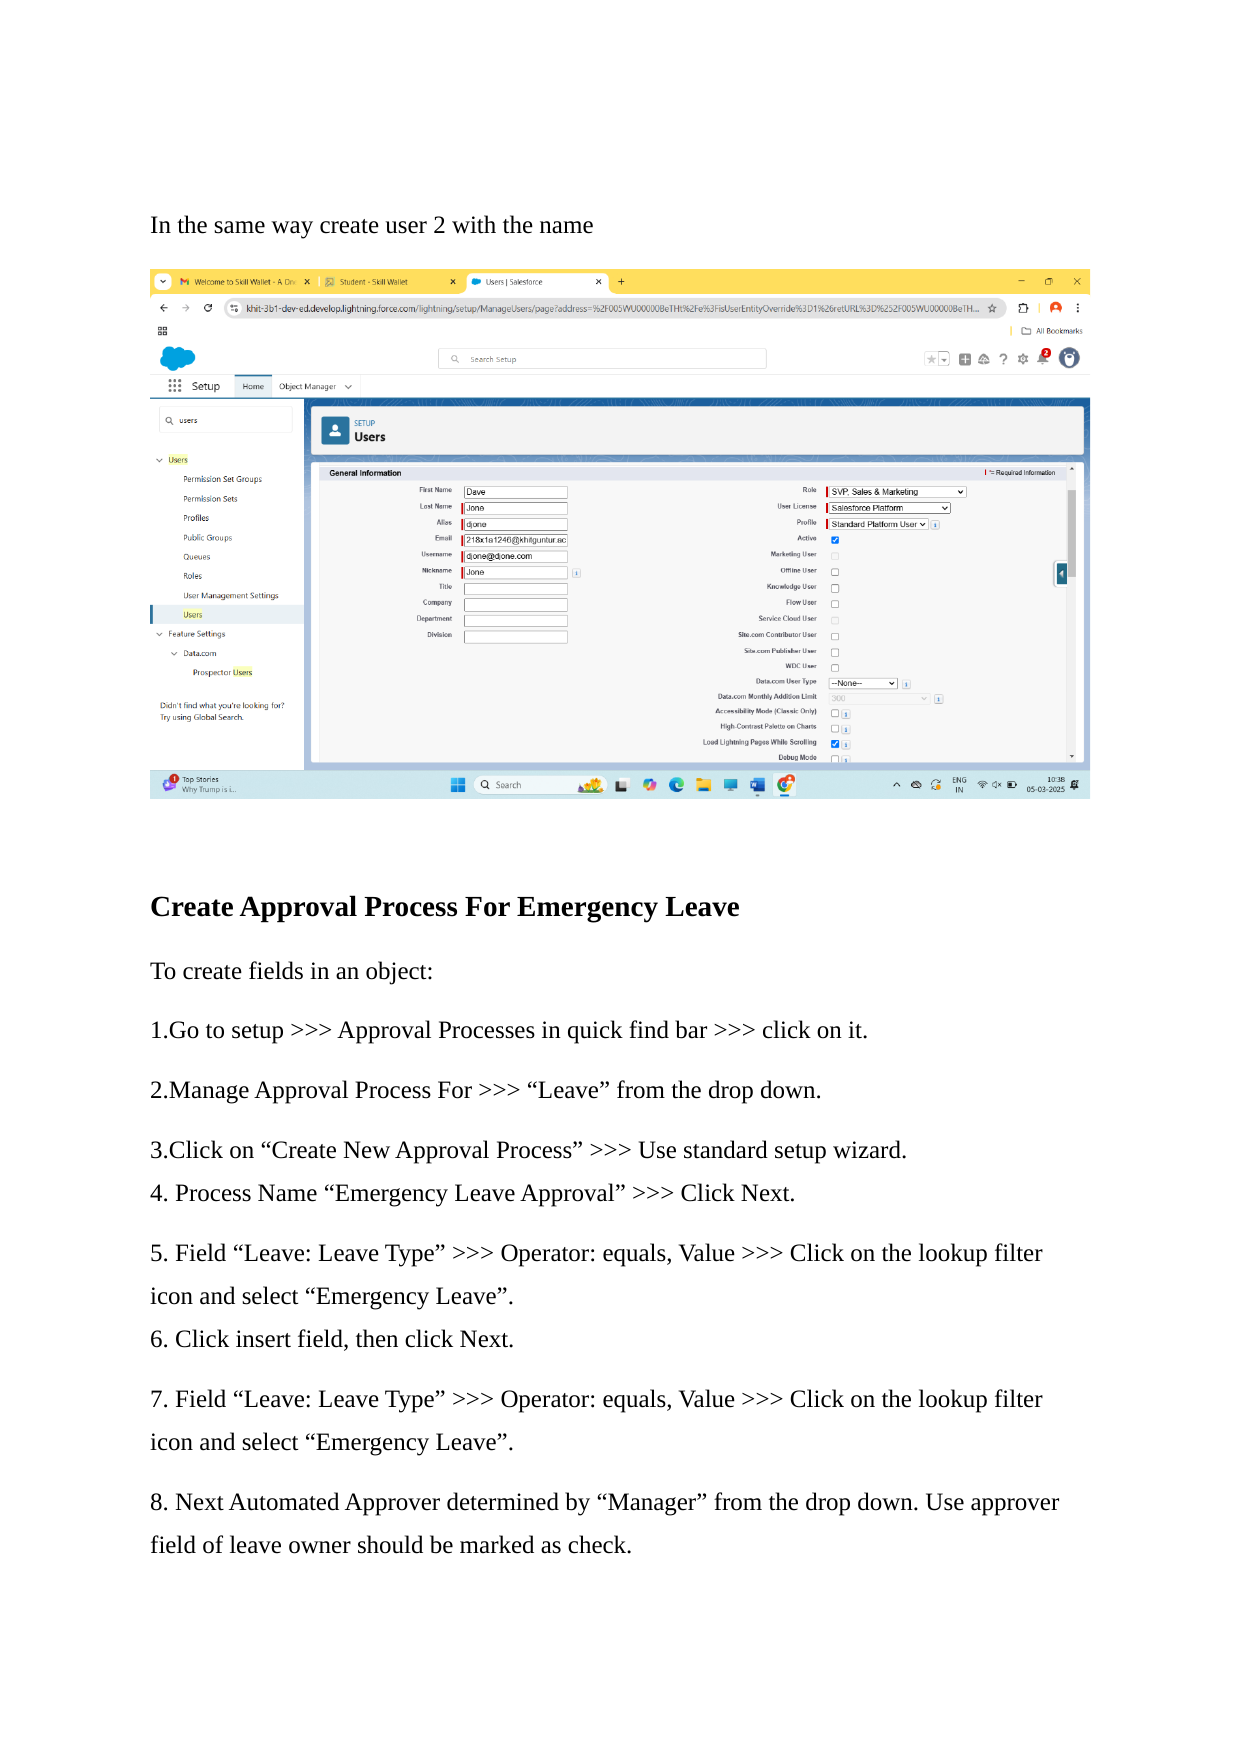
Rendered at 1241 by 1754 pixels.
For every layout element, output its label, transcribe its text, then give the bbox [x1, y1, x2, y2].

text Create Approval Process For Emergency Leave [150, 889, 1090, 922]
text 7. Field “Leave: Leave Type” >>> Operator: equals, Value >>> Click on the lookup filter icon and select “Emergency Leave”. [150, 1384, 1090, 1456]
text 2.Manage Approval Process For >>> “Leave” from the drop down. [150, 1075, 1090, 1104]
text 1.Go to setup >>> Approval Processes in quick find bar >>> click on it. [150, 1016, 1090, 1044]
text 3.Click on “Create New Approval Process” >>> Use standard setup wizard. 4. Process Name “Emergency Leave Approval” >>> Click Next. [150, 1135, 1090, 1207]
text 5. Field “Leave: Leave Type” >>> Operator: equals, Value >>> Click on the lookup filter icon and select “Emergency Leave”. 6. Click insert field, then click Next. [150, 1238, 1090, 1353]
picture [150, 269, 1091, 799]
text 8. Next Automated Approver determined by “Manager” from the drop down. Use approver field of leave owner should be marked as check. [150, 1487, 1090, 1559]
text In the same way create user 2 with the name [150, 210, 1090, 238]
text To create fields in an object: [150, 956, 1090, 984]
